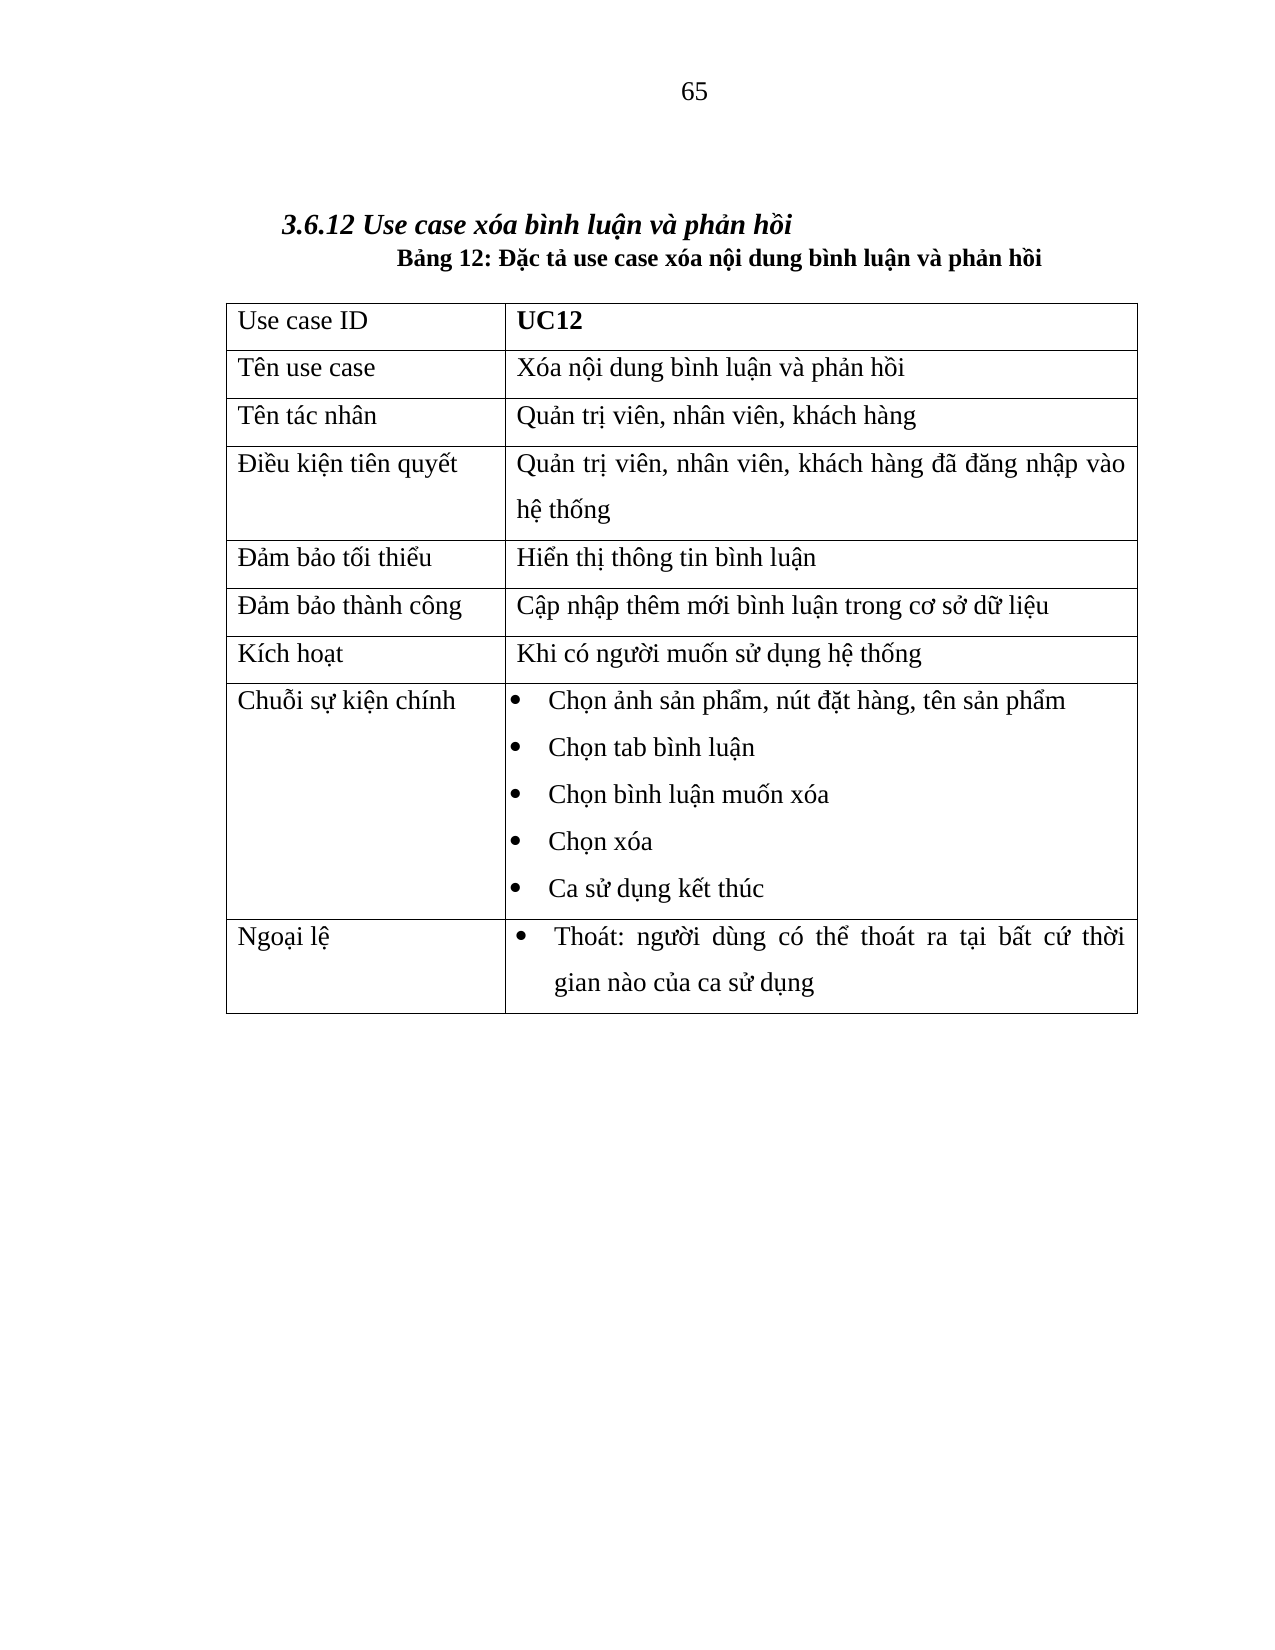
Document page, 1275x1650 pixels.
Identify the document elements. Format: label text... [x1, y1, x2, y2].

table_cell Khi có người muốn sử dụng hệ thống [506, 637, 1137, 683]
table_cell Hiển thị thông tin bình luận [506, 541, 1137, 588]
table_cell Tên use case [227, 351, 505, 398]
table_cell Điều kiện tiên quyết [227, 447, 505, 540]
table_cell Chuỗi sự kiện chính [227, 684, 505, 919]
table_cell Tên tác nhân [227, 399, 505, 446]
text Bảng 12: Đặc tả use case xóa nội dung bình luận và phản hồi [207, 243, 1157, 272]
table_cell Thoát: người dùng có thể thoát ra tại bất cứ thời gian nào của ca sử dụng [506, 920, 1137, 1013]
table_cell Quản trị viên, nhân viên, khách hàng đã đăng nhập vào hệ thống [506, 447, 1137, 540]
table_cell Chọn ảnh sản phẩm, nút đặt hàng, tên sản phẩm Chọn tab bình luận Chọn bình luận muốn xóa Chọn xóa Ca sử dụng kết thúc [506, 684, 1137, 919]
table_cell Kích hoạt [227, 637, 505, 683]
table_cell Ngoại lệ [227, 920, 505, 1013]
table_cell Xóa nội dung bình luận và phản hồi [506, 351, 1137, 398]
table_header Use case ID [227, 304, 505, 350]
table_cell Đảm bảo thành công [227, 589, 505, 636]
table_header UC12 [506, 304, 1137, 350]
table_cell Quản trị viên, nhân viên, khách hàng [506, 399, 1137, 446]
table_cell Cập nhập thêm mới bình luận trong cơ sở dữ liệu [506, 589, 1137, 636]
subtitle 3.6.12 Use case xóa bình luận và phản hồi [207, 207, 1157, 240]
table_cell Đảm bảo tối thiểu [227, 541, 505, 588]
